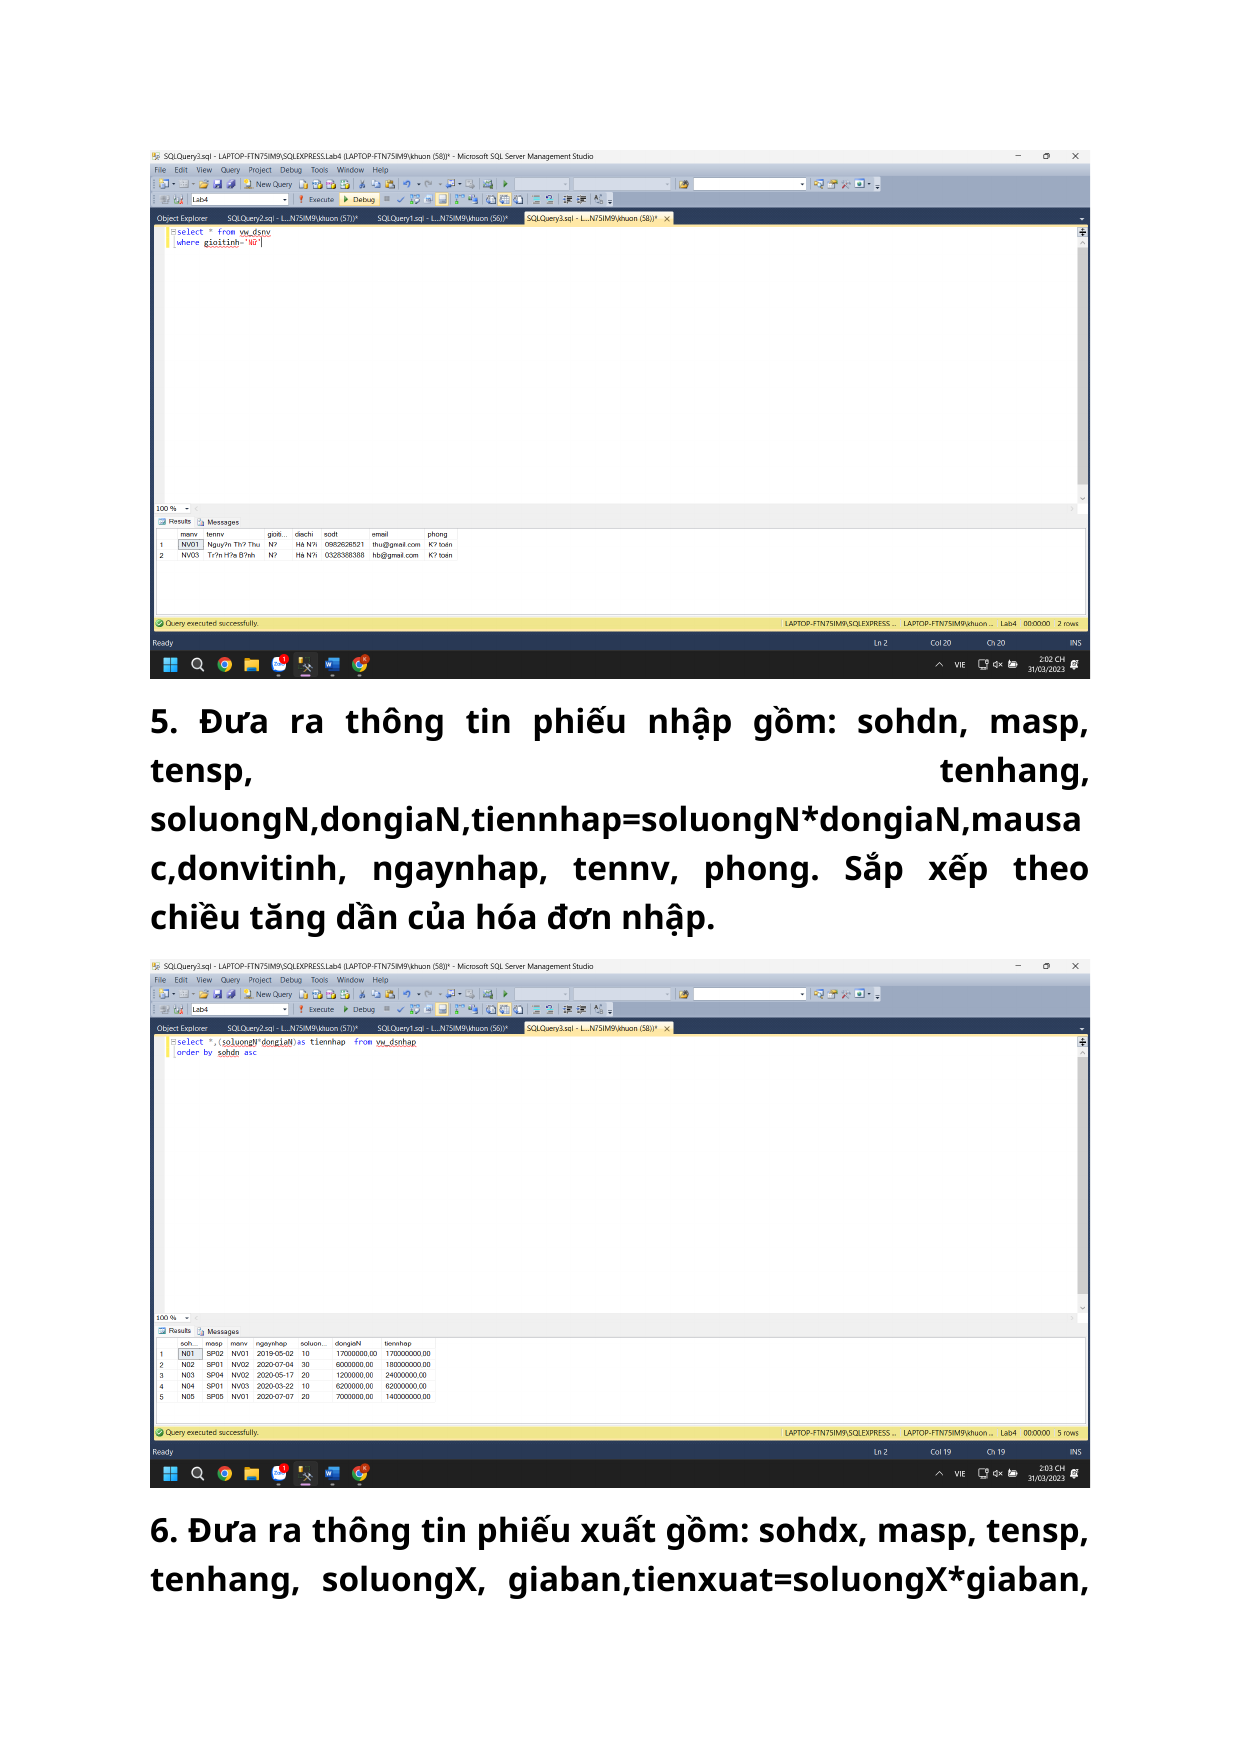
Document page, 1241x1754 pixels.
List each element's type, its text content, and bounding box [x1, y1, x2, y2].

picture [150, 959, 1091, 1488]
text 5. Đưa ra thông tin phiếu nhập gồm: sohdn, masp, tensp, tenhang, soluongN,dongiaN,tiennhap=soluongN*dongiaN,mausac,donvitinh, ngaynhap, tennv, phong. Sắp xếp theo chiều tăng dần của hóa đơn nhập. [150, 698, 1090, 939]
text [150, 1507, 1090, 1601]
picture [150, 150, 1091, 679]
